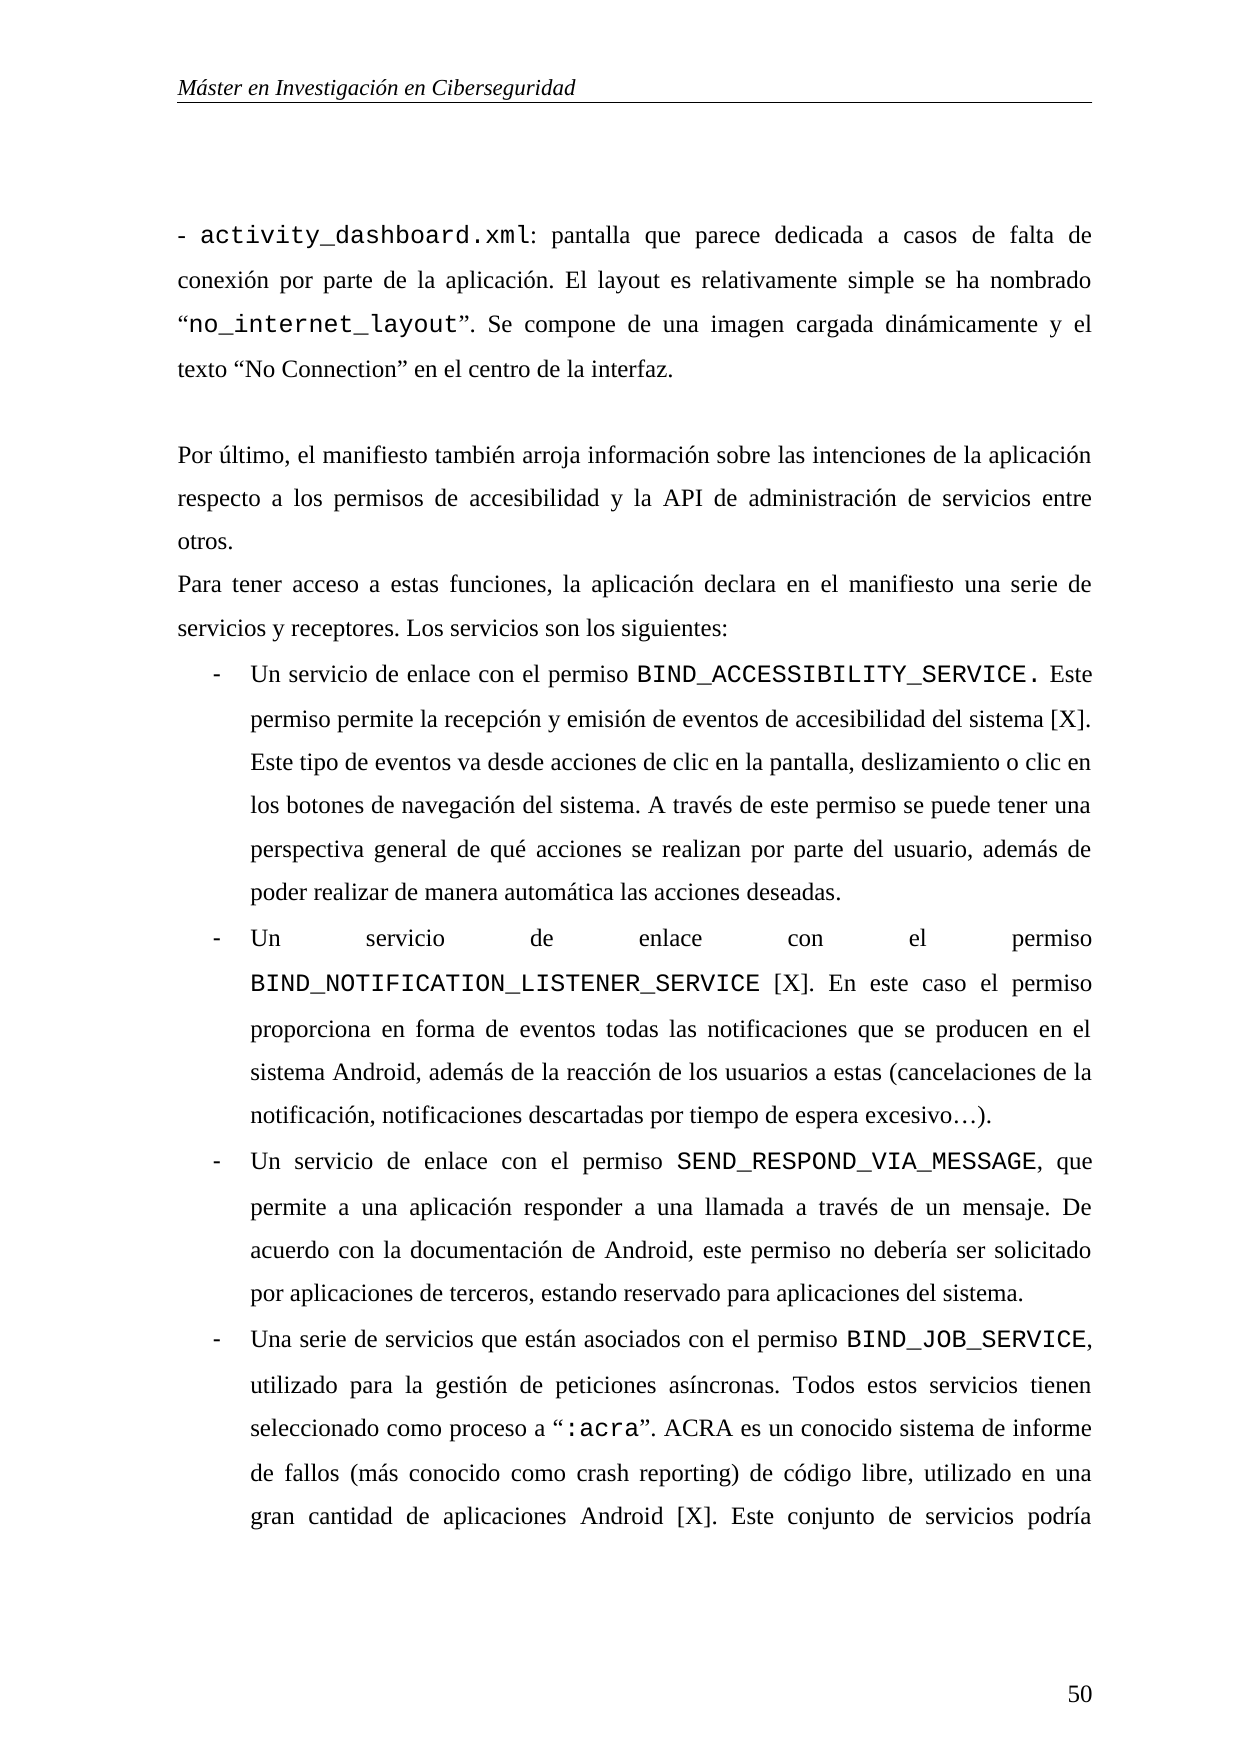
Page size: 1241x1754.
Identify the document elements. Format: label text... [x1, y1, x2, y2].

text Por último, el manifiesto también arroja información sobre las intenciones de la aplicación respecto a los permisos de accesibilidad y la API de administración de servicios entre otros. [177, 440, 1092, 555]
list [213, 1321, 1092, 1530]
list Un servicio de enlace con el permiso BIND_ACCESSIBILITY_SERVICE. Este permiso permite la recepción y emisión de eventos de accesibilidad del sistema [X]. Este tipo de eventos va desde acciones de clic en la pantalla, deslizamiento o clic en los botones de navegación del sistema. A través de este permiso se puede tener una perspectiva general de qué acciones se realizan por parte del usuario, además de poder realizar de manera automática las acciones deseadas. [213, 656, 1092, 906]
list Un servicio de enlace con el permiso BIND_NOTIFICATION_LISTENER_SERVICE [X]. En este caso el permiso proporciona en forma de eventos todas las notificaciones que se producen en el sistema Android, además de la reacción de los usuarios a estas (cancelaciones de la notificación, notificaciones descartadas por tiempo de espera excesivo…). [213, 920, 1092, 1129]
list Un servicio de enlace con el permiso SEND_RESPOND_VIA_MESSAGE, que permite a una aplicación responder a una llamada a través de un mensaje. De acuerdo con la documentación de Android, este permiso no debería ser solicitado por aplicaciones de terceros, estando reservado para aplicaciones del sistema. [213, 1143, 1092, 1307]
text Para tener acceso a estas funciones, la aplicación declara en el manifiesto una serie de servicios y receptores. Los servicios son los siguientes: [177, 569, 1092, 641]
text - activity_dashboard.xml: pantalla que parece dedicada a casos de falta de conexión por parte de la aplicación. El layout es relativamente simple se ha nombrado “no_internet_layout”. Se compone de una imagen cargada dinámicamente y el texto “No Connection” en el centro de la interfaz. [177, 220, 1092, 383]
